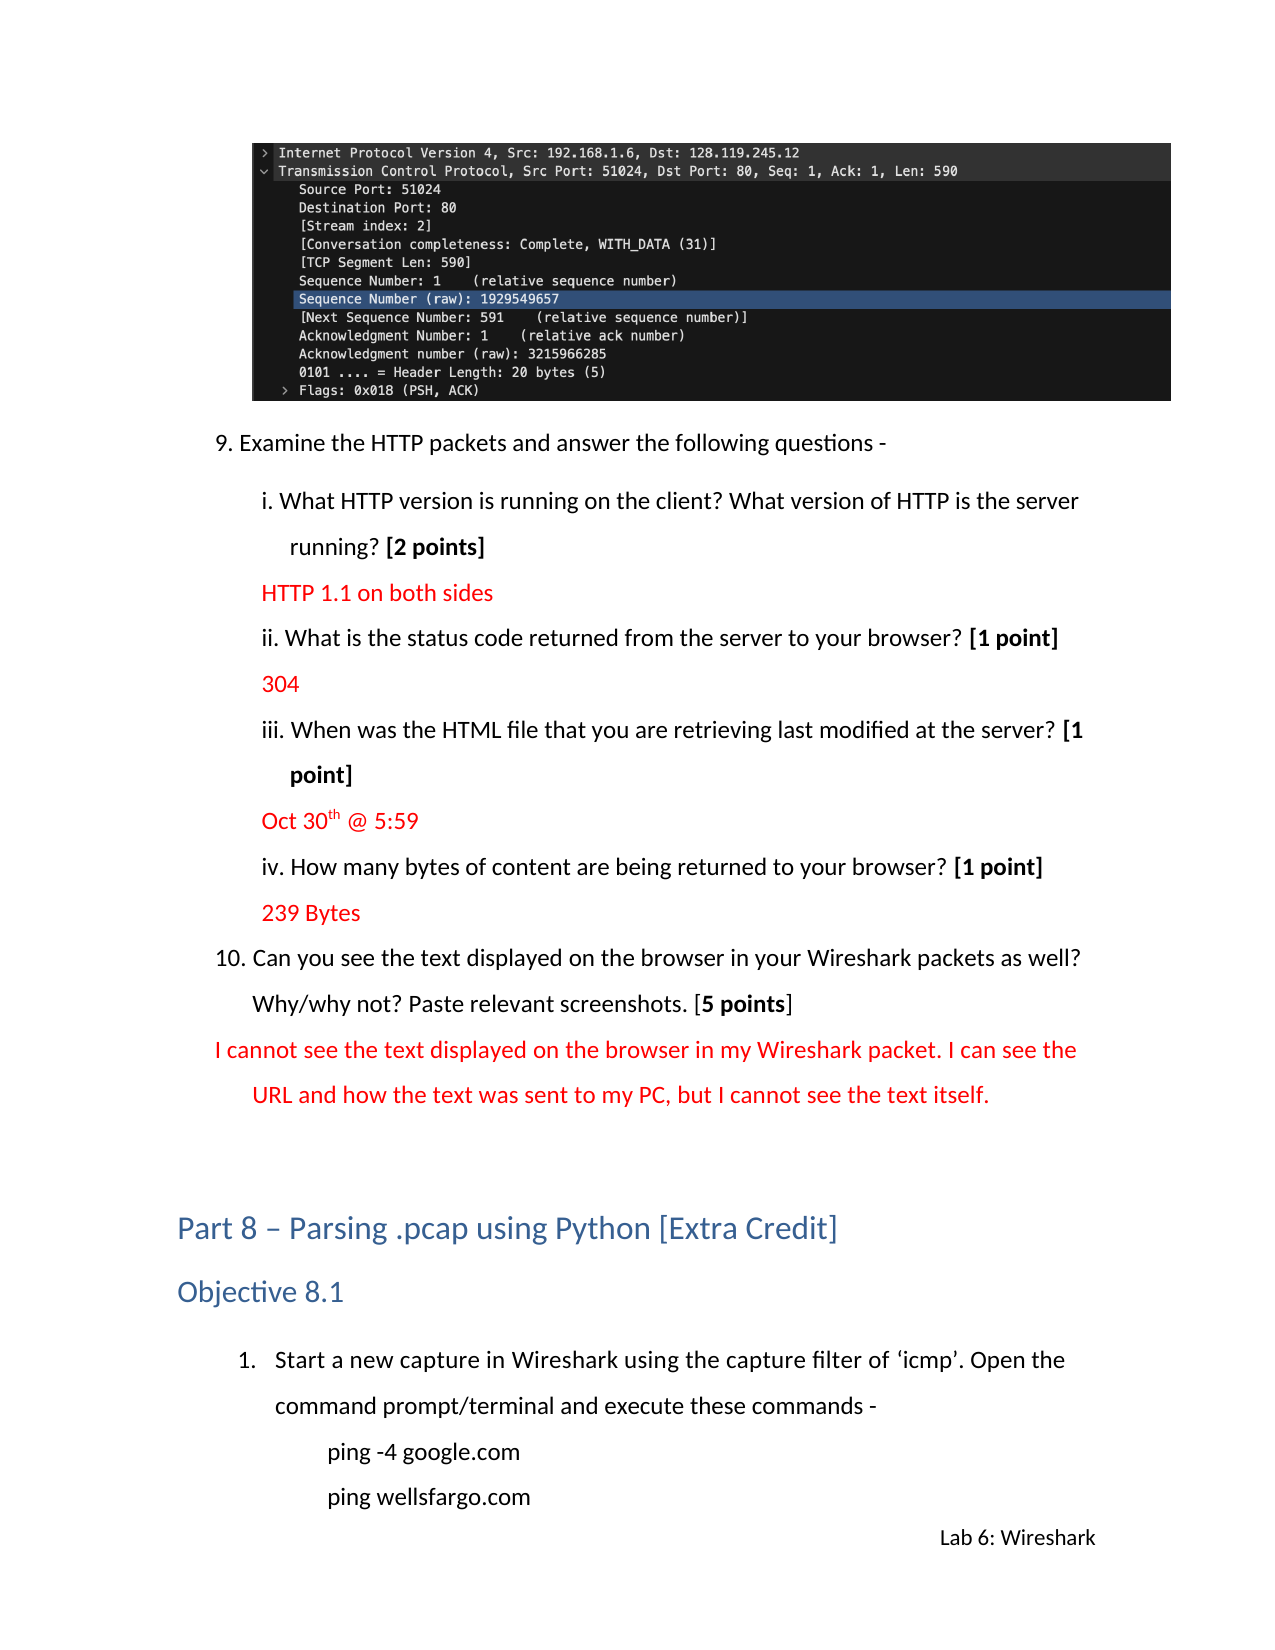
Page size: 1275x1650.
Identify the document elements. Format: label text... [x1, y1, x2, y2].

text HTTP 1.1 on both sides [261, 577, 1096, 607]
text i. What HTTP version is running on the client? What version of HTTP is the server running? [2 points] [261, 485, 1096, 561]
text 239 Bytes [196, 897, 1096, 927]
text Oct 30th @ 5:59 [261, 805, 1096, 836]
picture [252, 143, 1171, 401]
text iii. When was the HTML file that you are retrieving last modified at the server? [1 point] [261, 714, 1096, 790]
text Part 8 – Parsing .pcap using Python [Extra Credit] [177, 1207, 1096, 1248]
text ping wellsfargo.com [327, 1481, 1096, 1512]
text 9. Examine the HTTP packets and answer the following questions - [214, 427, 1096, 457]
text iv. How many bytes of content are being returned to your browser? [1 point] [196, 851, 1096, 882]
text I cannot see the text displayed on the browser in my Wireshark packet. I can see the URL and how the text was sent to my PC, but I cannot see the text itself. [214, 1034, 1096, 1110]
text 304 [252, 668, 1096, 699]
text 10. Can you see the text displayed on the browser in your Wireshark packets as well? Why/why not? Paste relevant screenshots. [5 points] [214, 942, 1096, 1019]
text ii. What is the status code returned from the server to your browser? [1 point] [252, 622, 1096, 653]
subtitle Objective 8.1 [177, 1273, 1096, 1311]
text ping -4 google.com [327, 1436, 1096, 1466]
list Start a new capture in Wireshark using the capture filter of ‘icmp’. Open the command prompt/terminal and execute these commands - [237, 1344, 1096, 1421]
